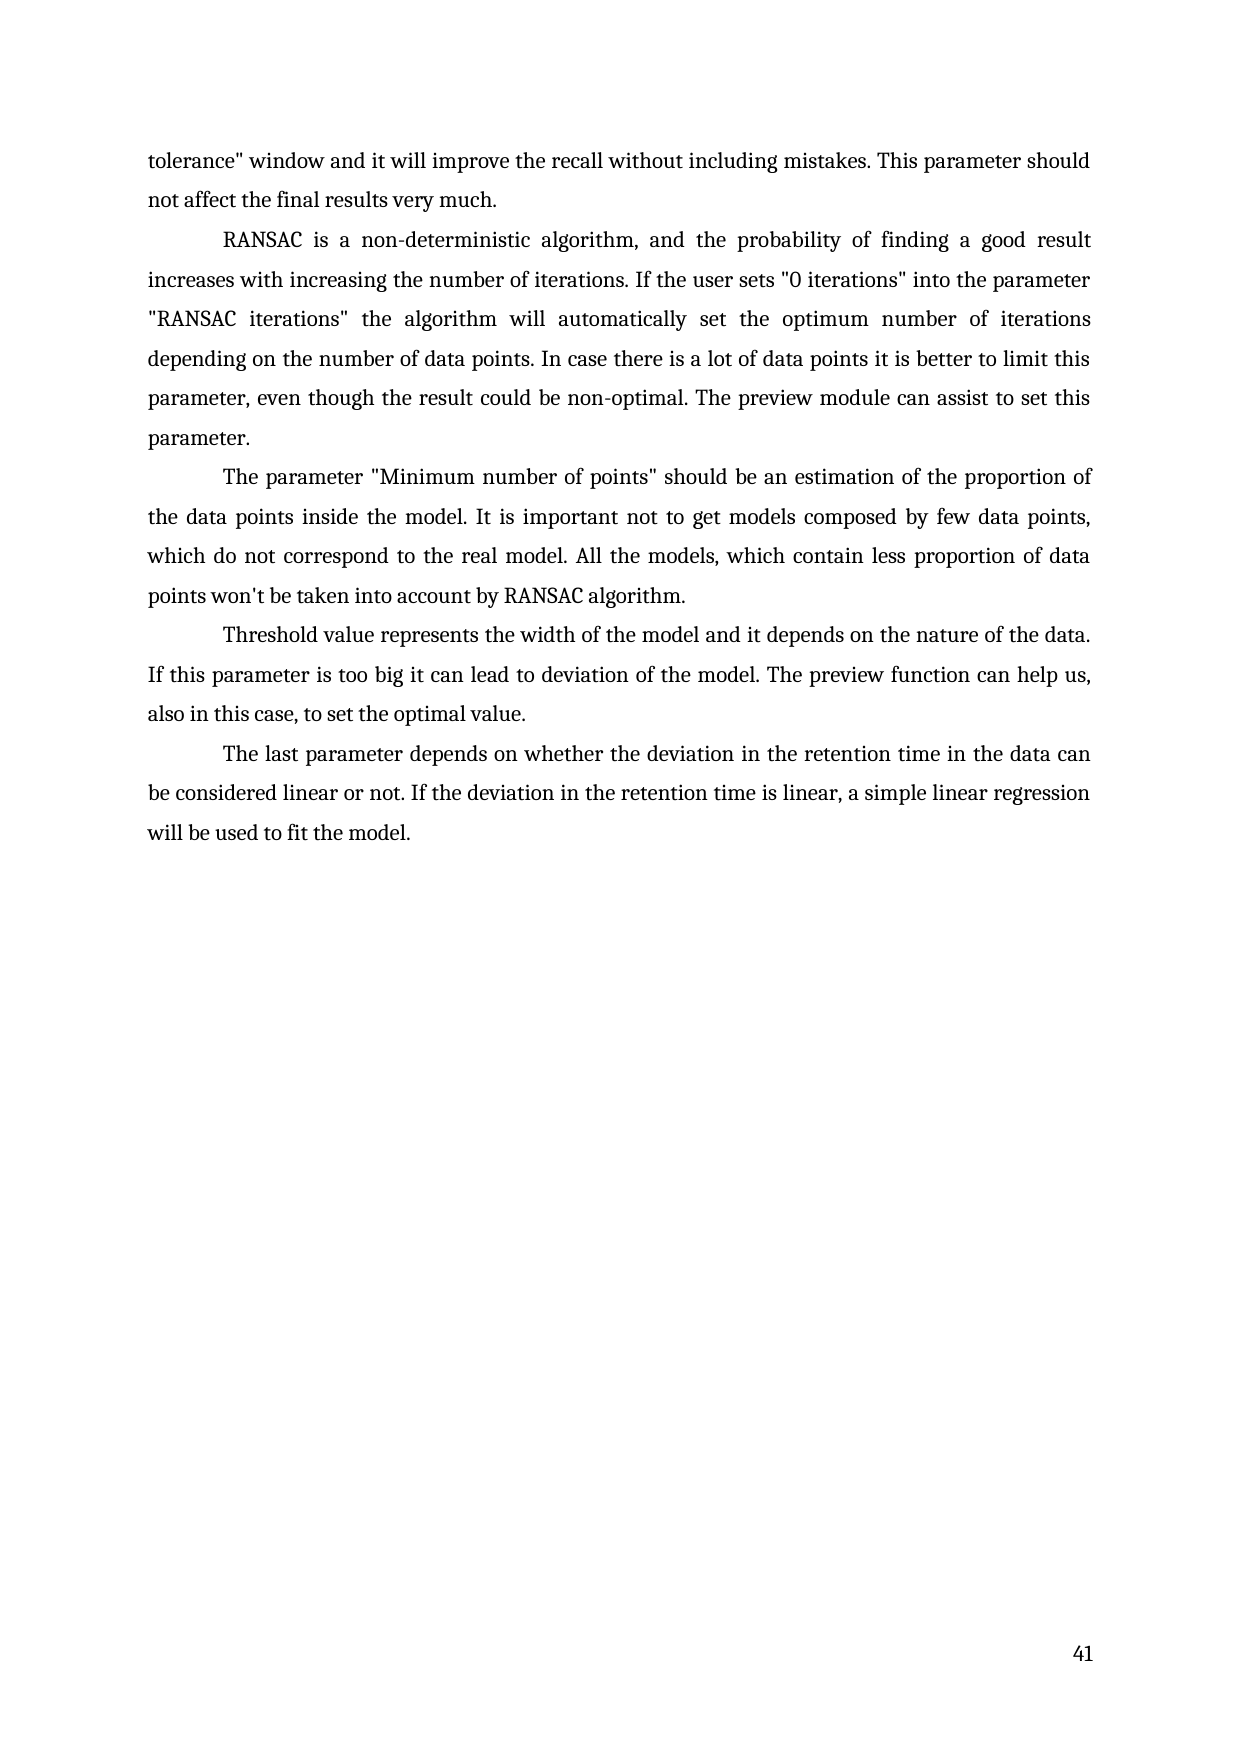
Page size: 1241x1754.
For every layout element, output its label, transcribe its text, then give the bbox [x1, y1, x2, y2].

text The parameter "Minimum number of points" should be an estimation of the proportion of the data points inside the model. It is important not to get models composed by few data points, which do not correspond to the real model. All the models, which contain less proportion of data points won't be taken into account by RANSAC algorithm. [148, 464, 1092, 609]
text RANSAC is a non-deterministic algorithm, and the probability of finding a good result increases with increasing the number of iterations. If the user sets "0 iterations" into the parameter "RANSAC iterations" the algorithm will automatically set the optimum number of iterations depending on the number of data points. In case there is a lot of data points it is better to limit this parameter, even though the result could be non-optimal. The preview module can assist to set this parameter. [148, 227, 1092, 451]
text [148, 148, 1092, 213]
text The last parameter depends on whether the deviation in the retention time in the data can be considered linear or not. If the deviation in the retention time is linear, a simple linear regression will be used to fit the model. [148, 741, 1092, 846]
text Threshold value represents the width of the model and it depends on the nature of the data. If this parameter is too big it can lead to deviation of the model. The preview function can help us, also in this case, to set the optimal value. [148, 622, 1092, 727]
